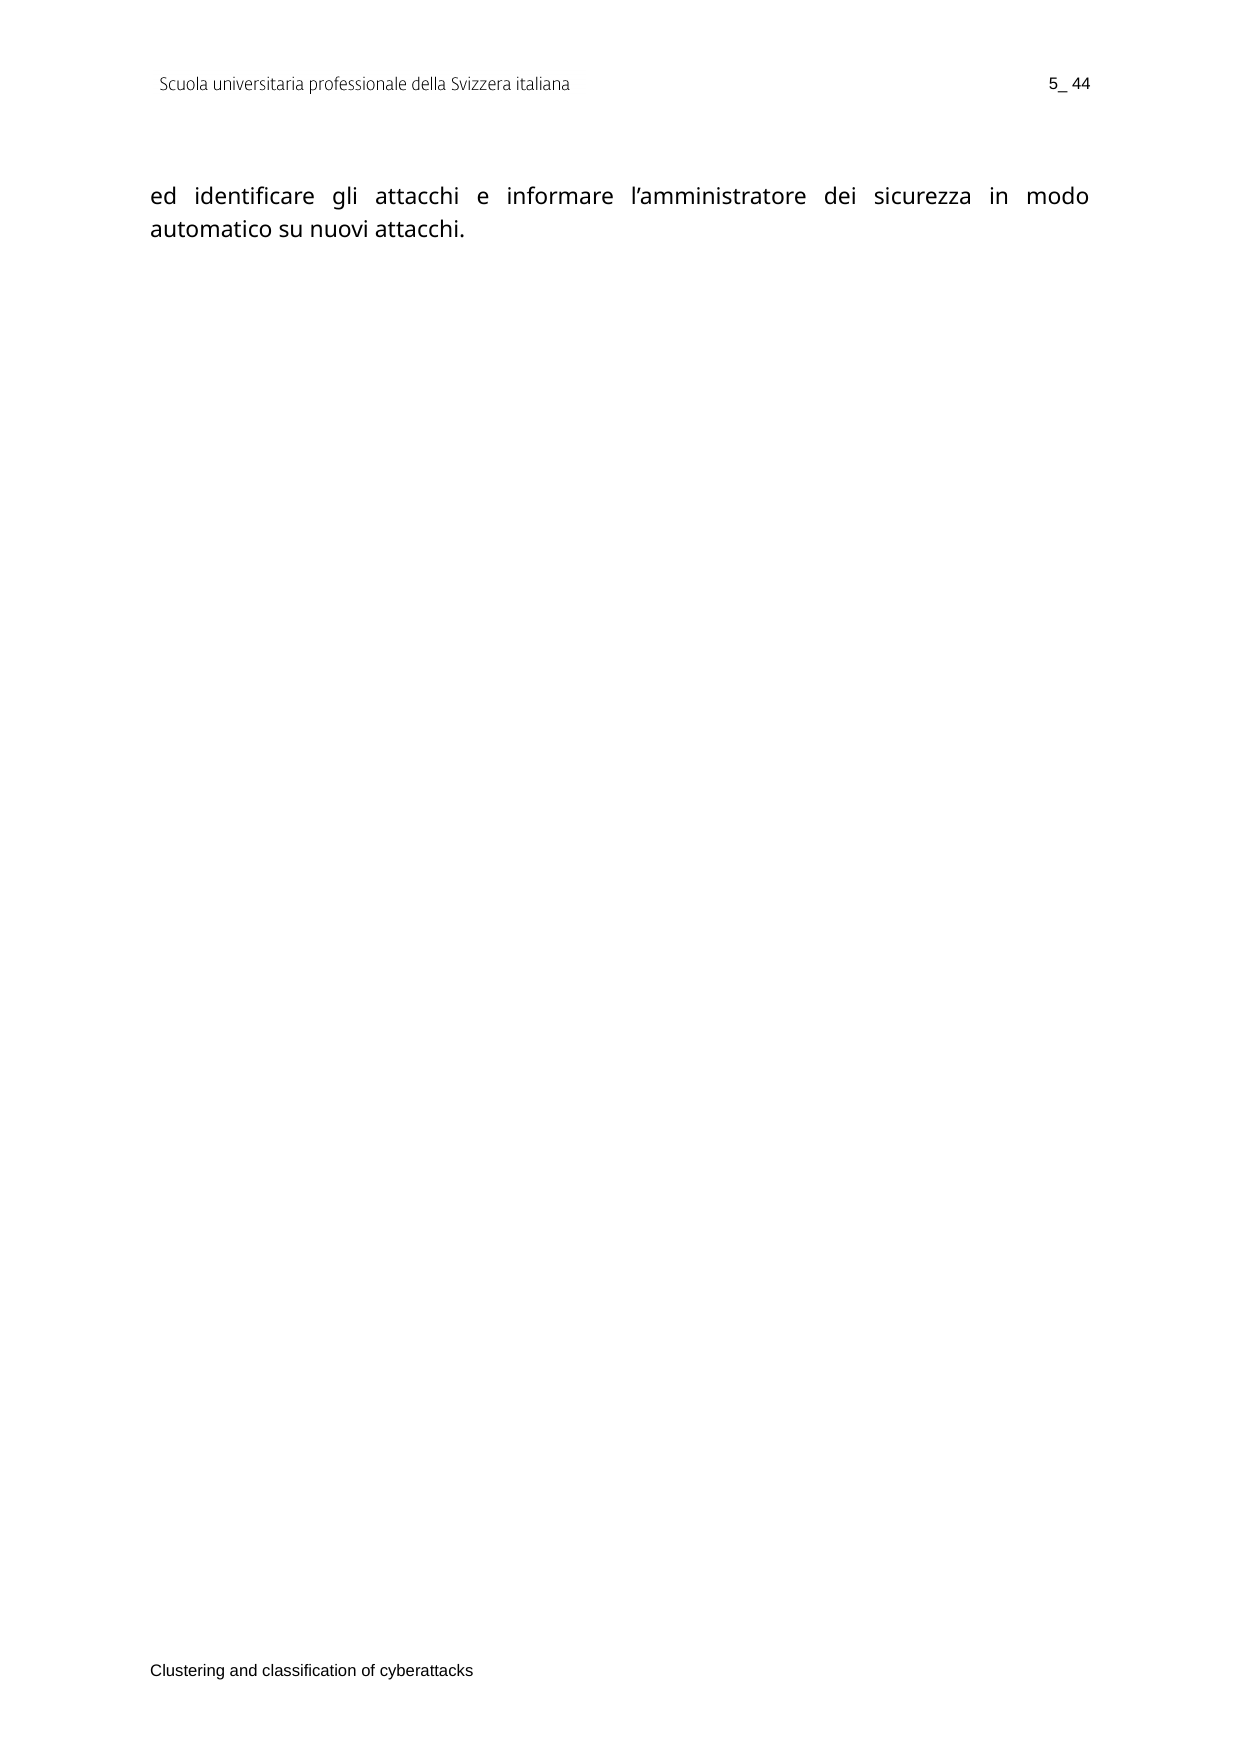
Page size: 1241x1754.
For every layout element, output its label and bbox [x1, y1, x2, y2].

text [150, 179, 1090, 244]
picture [152, 70, 586, 98]
